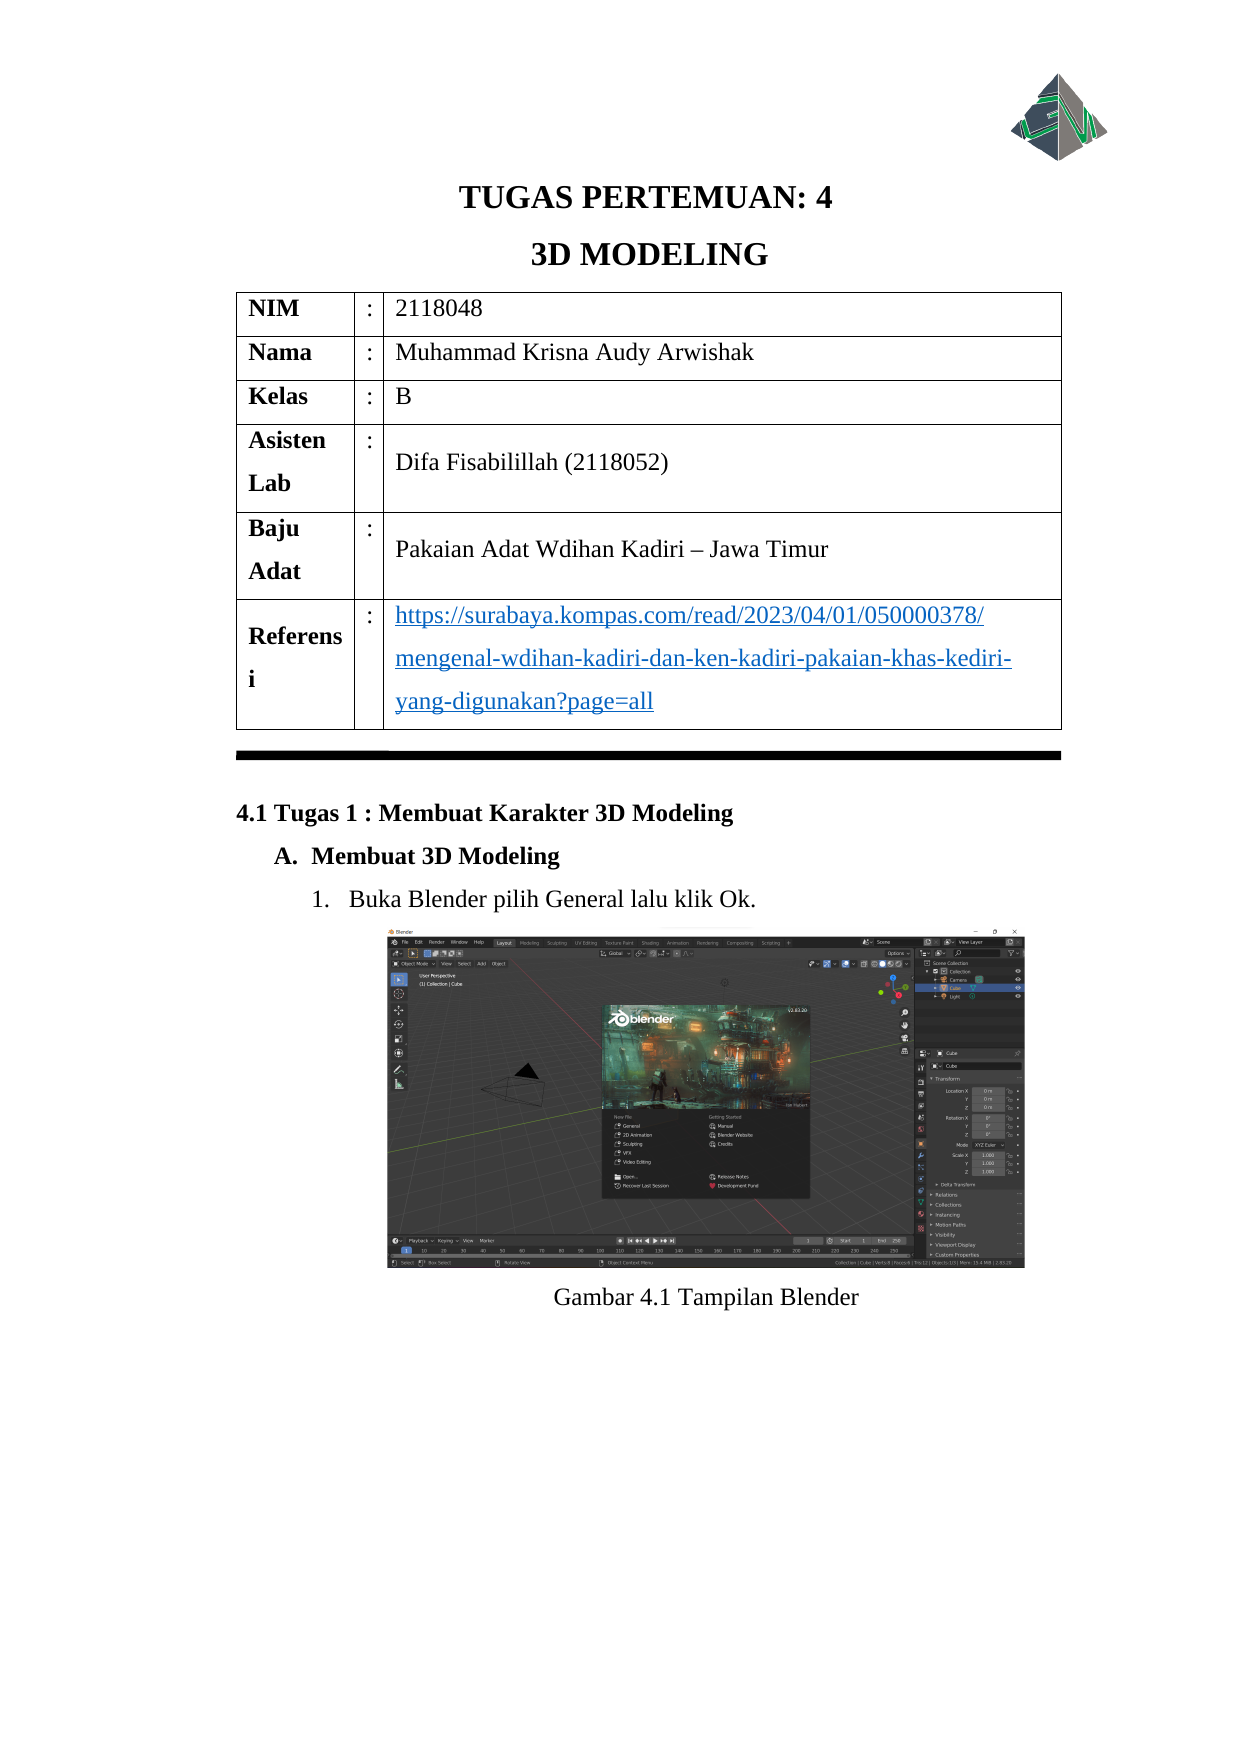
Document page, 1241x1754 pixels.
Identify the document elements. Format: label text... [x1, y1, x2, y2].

list Membuat 3D Modeling [274, 841, 1063, 870]
table_cell Baju Adat [237, 513, 354, 599]
table_cell Referensi [237, 600, 354, 729]
subtitle Tampilan Blender [349, 1282, 1063, 1311]
subtitle Tugas 1 : Membuat Karakter 3D Modeling [236, 743, 1063, 827]
table_header 2118048 [384, 293, 1061, 336]
table_header : [355, 293, 383, 336]
table_cell https://surabaya.kompas.com/read/2023/04/01/050000378/mengenal-wdihan-kadiri-dan-ken-kadiri-pakaian-khas-kediri-yang-digunakan?page=all [384, 600, 1061, 729]
table_cell : [355, 337, 383, 380]
table_cell Nama [237, 337, 354, 380]
table_cell Pakaian Adat Wdihan Kadiri – Jawa Timur [384, 513, 1061, 599]
table_cell B [384, 381, 1061, 424]
table_cell : [355, 513, 383, 599]
table_cell Asisten Lab [237, 425, 354, 512]
table_cell : [355, 381, 383, 424]
picture [1010, 73, 1108, 161]
table_cell : [355, 425, 383, 512]
subtitle 3D MODELING [236, 177, 1063, 273]
picture [387, 927, 1025, 1268]
table_cell : [355, 600, 383, 729]
table_cell Kelas [237, 381, 354, 424]
table_cell Difa Fisabilillah (2118052) [384, 425, 1061, 512]
table_header NIM [237, 293, 354, 336]
table_cell Muhammad Krisna Audy Arwishak [384, 337, 1061, 380]
list Buka Blender pilih General lalu klik Ok. [311, 884, 1063, 913]
